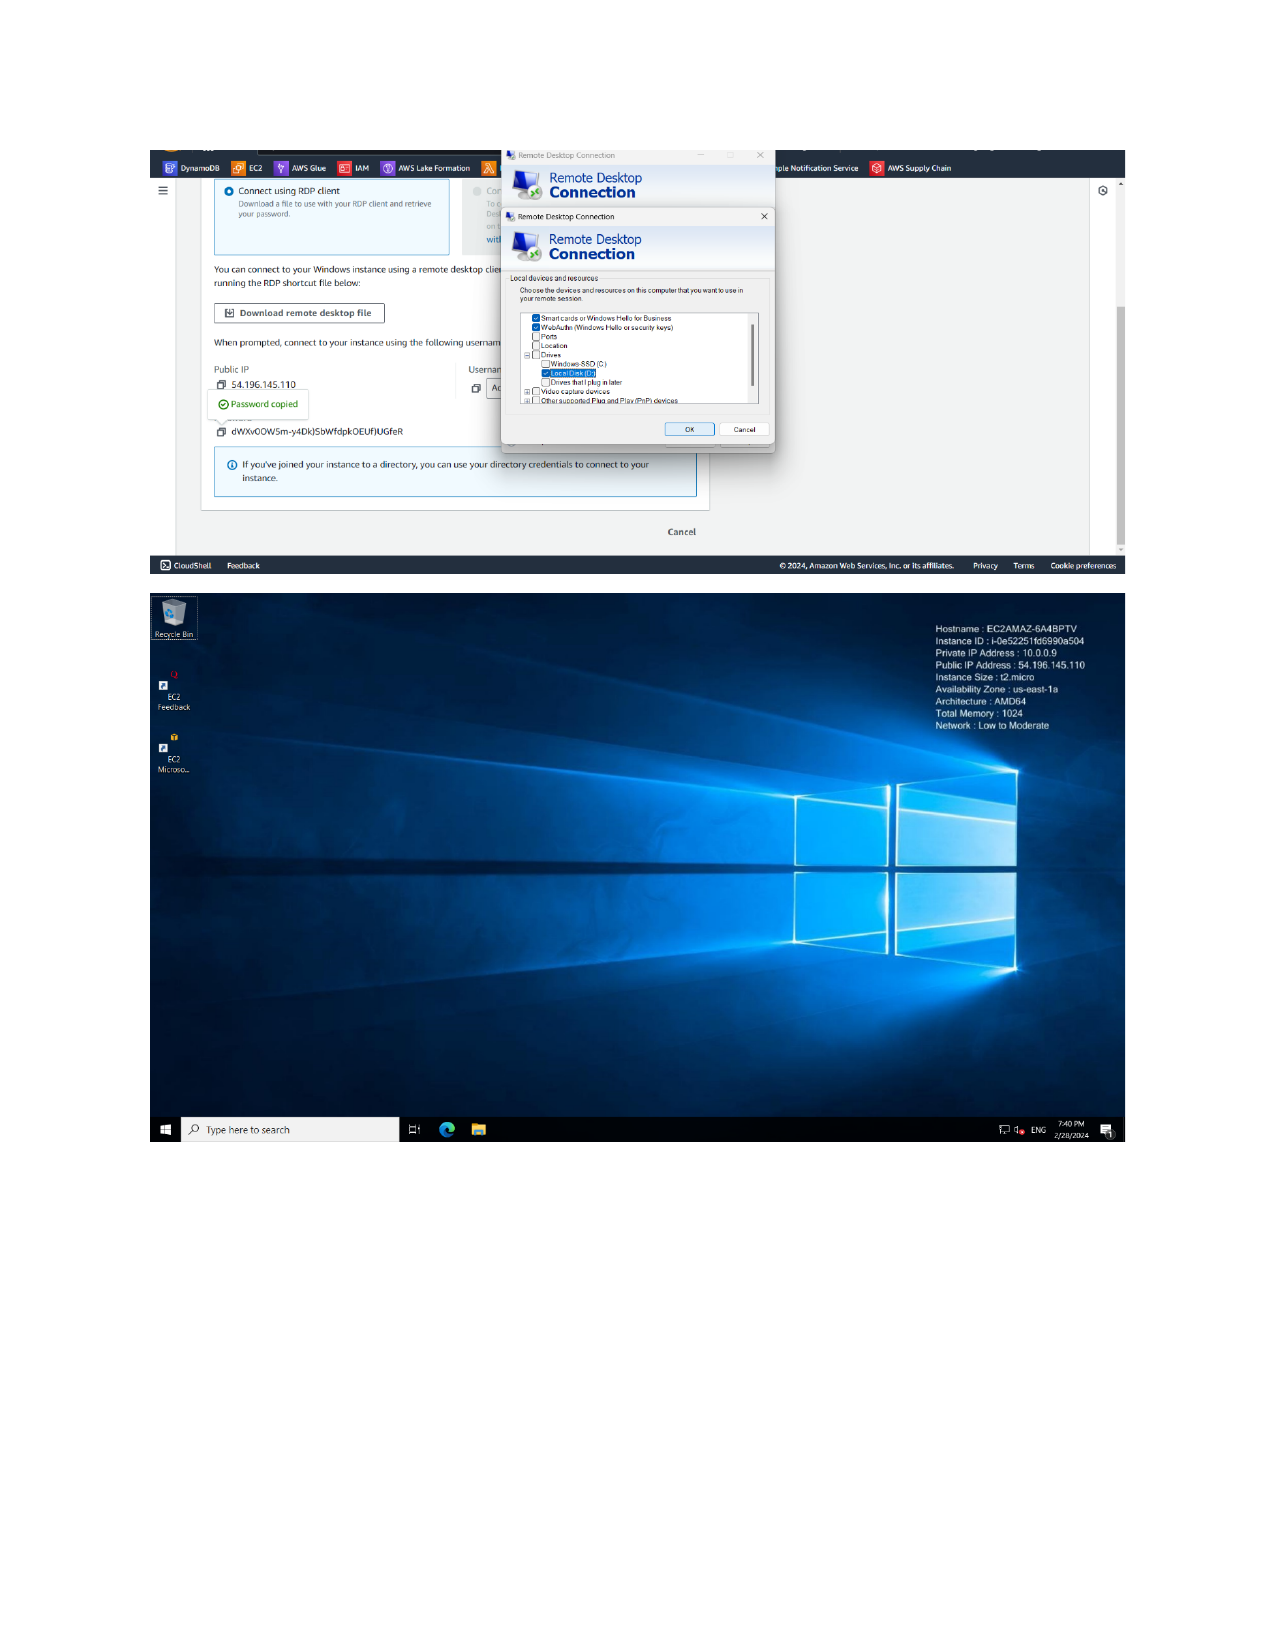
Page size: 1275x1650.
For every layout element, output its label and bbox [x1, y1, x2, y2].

picture [150, 593, 1125, 1142]
picture [150, 150, 1125, 574]
